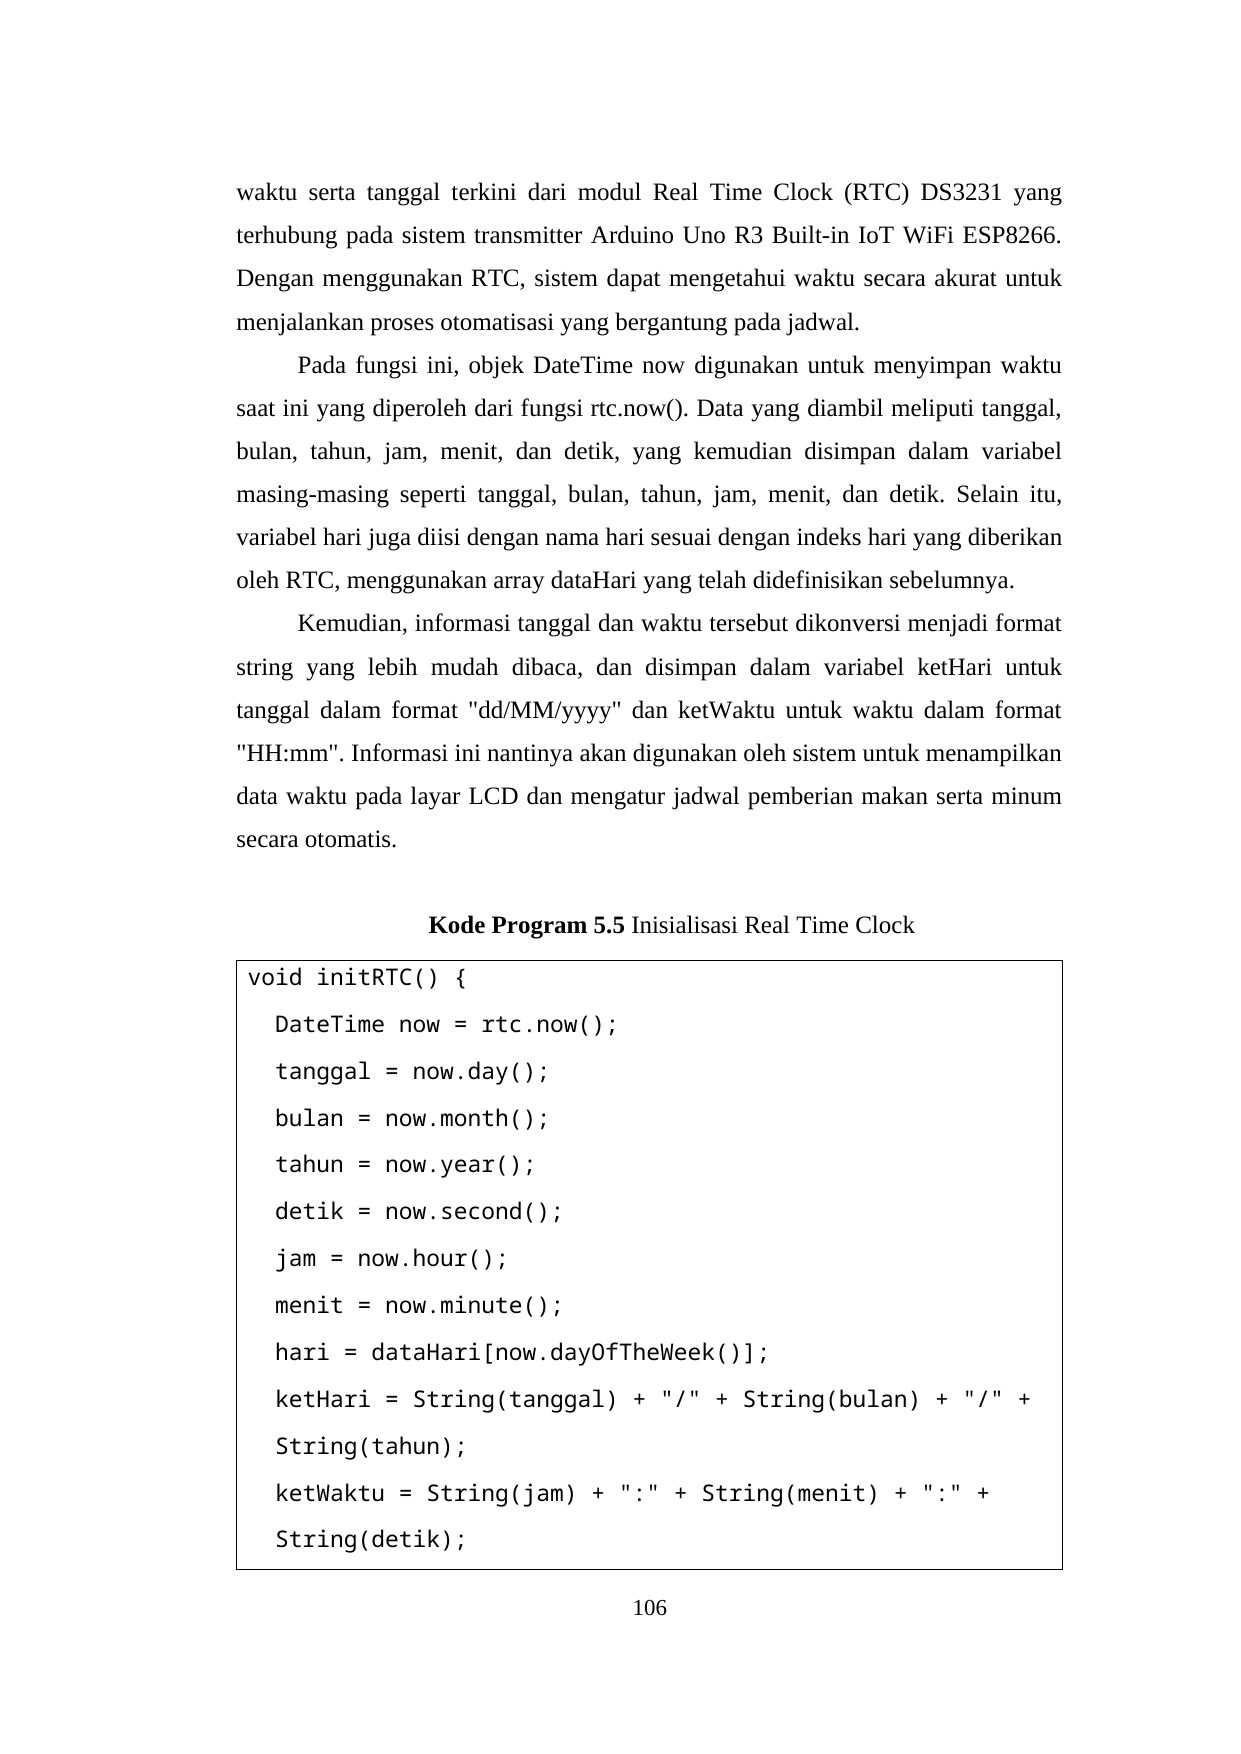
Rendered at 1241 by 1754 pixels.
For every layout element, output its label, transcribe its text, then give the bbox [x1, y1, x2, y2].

text Pada fungsi ini, objek DateTime now digunakan untuk menyimpan waktu saat ini yang diperoleh dari fungsi rtc.now(). Data yang diambil meliputi tanggal, bulan, tahun, jam, menit, dan detik, yang kemudian disimpan dalam variabel masing-masing seperti tanggal, bulan, tahun, jam, menit, dan detik. Selain itu, variabel hari juga diisi dengan nama hari sesuai dengan indeks hari yang diberikan oleh RTC, menggunakan array dataHari yang telah didefinisikan sebelumnya. [236, 350, 1063, 594]
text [236, 177, 1063, 335]
text Kode Program 5.5 Inisialisasi Real Time Clock [295, 910, 1048, 939]
text Kemudian, informasi tanggal dan waktu tersebut dikonversi menjadi format string yang lebih mudah dibaca, dan disimpan dalam variabel ketHari untuk tanggal dalam format "dd/MM/yyyy" dan ketWaktu untuk waktu dalam format "HH:mm". Informasi ini nantinya akan digunakan oleh sistem untuk menampilkan data waktu pada layar LCD dan mengatur jadwal pemberian makan serta minum secara otomatis. [236, 608, 1063, 853]
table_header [237, 961, 1062, 1569]
